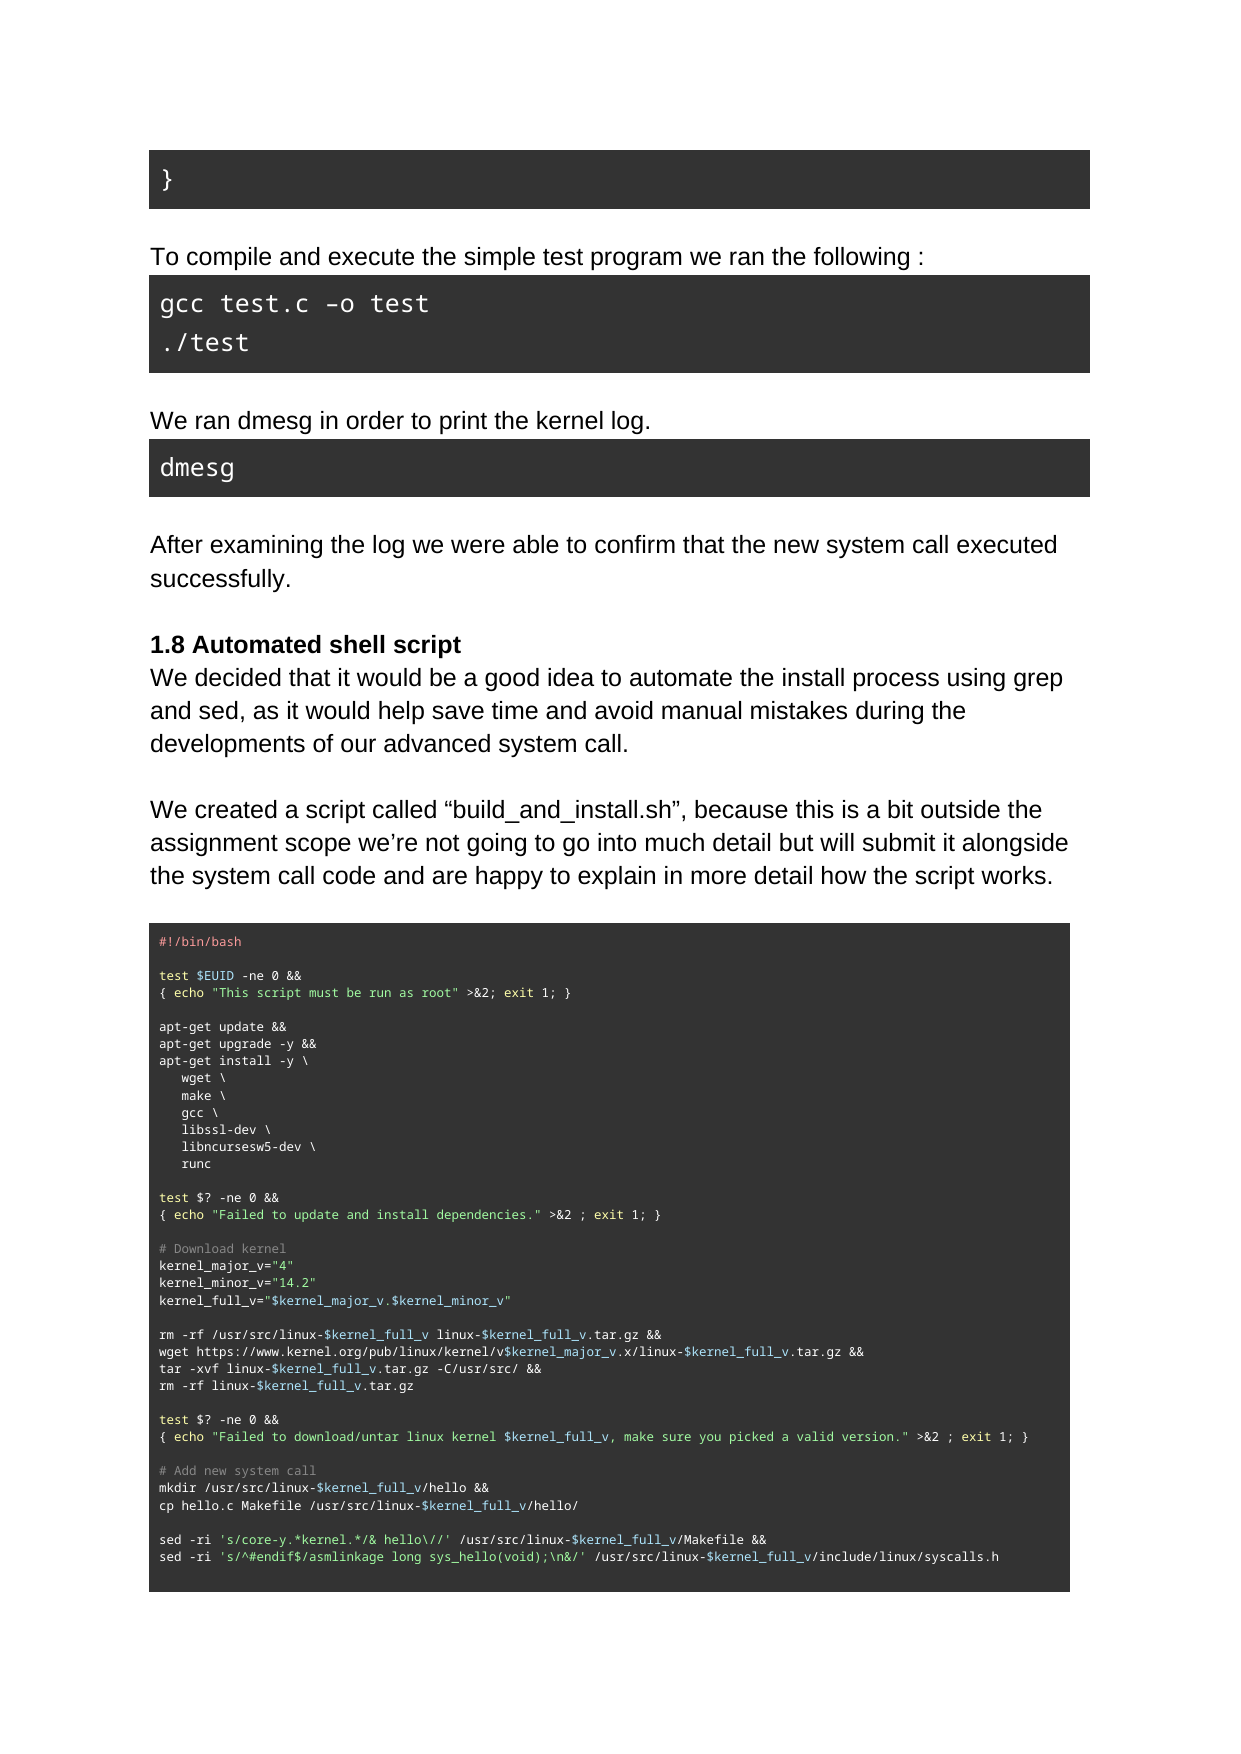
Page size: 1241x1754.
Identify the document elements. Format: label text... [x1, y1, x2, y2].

text 1.8 Automated shell script [150, 629, 1090, 658]
text To compile and execute the simple test program we ran the following : [150, 242, 1090, 271]
table_header dmesg [149, 439, 1090, 497]
text We created a script called “build_and_install.sh”, because this is a bit outside the assignment scope we’re not going to go into much detail but will submit it alongside the system call code and are happy to explain in more detail how the script works. [150, 795, 1090, 889]
table_header gcc test.c –o test ./test [149, 275, 1090, 373]
text After examining the log we were able to confirm that the new system call executed successfully. [150, 531, 1090, 592]
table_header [149, 150, 1090, 209]
text We decided that it would be a good idea to automate the install process using grep and sed, as it would help save time and avoid manual mistakes during the developments of our advanced system call. [150, 663, 1090, 757]
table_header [149, 923, 1070, 1592]
text We ran dmesg in order to print the kernel log. [150, 406, 1090, 434]
